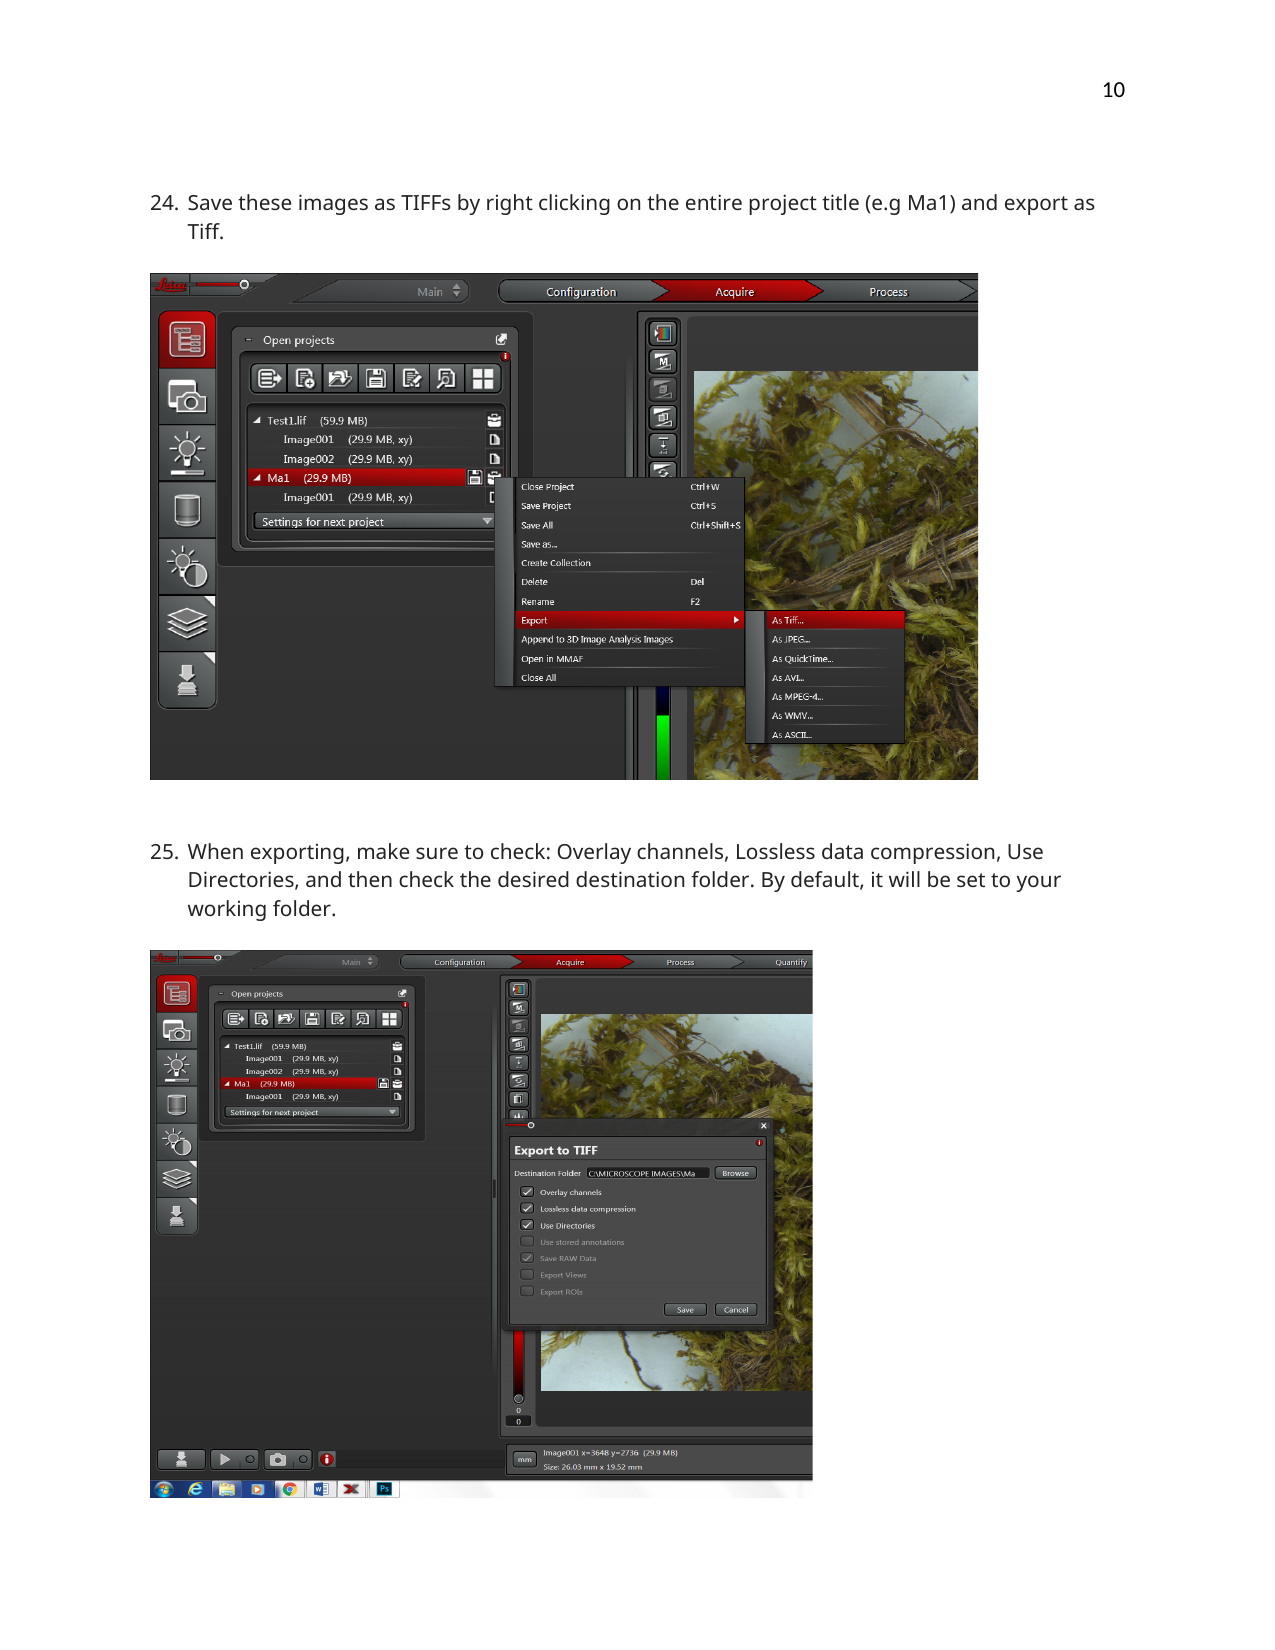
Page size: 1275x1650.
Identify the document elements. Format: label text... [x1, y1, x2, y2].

picture [150, 273, 979, 780]
list When exporting, make sure to check: Overlay channels, Lossless data compression, Use Directories, and then check the desired destination folder. By default, it will be set to your working folder. [150, 837, 1125, 922]
list Save these images as TIFFs by right clicking on the entire project title (e.g Ma1) and export as Tiff. [150, 188, 1125, 245]
picture [150, 950, 813, 1498]
